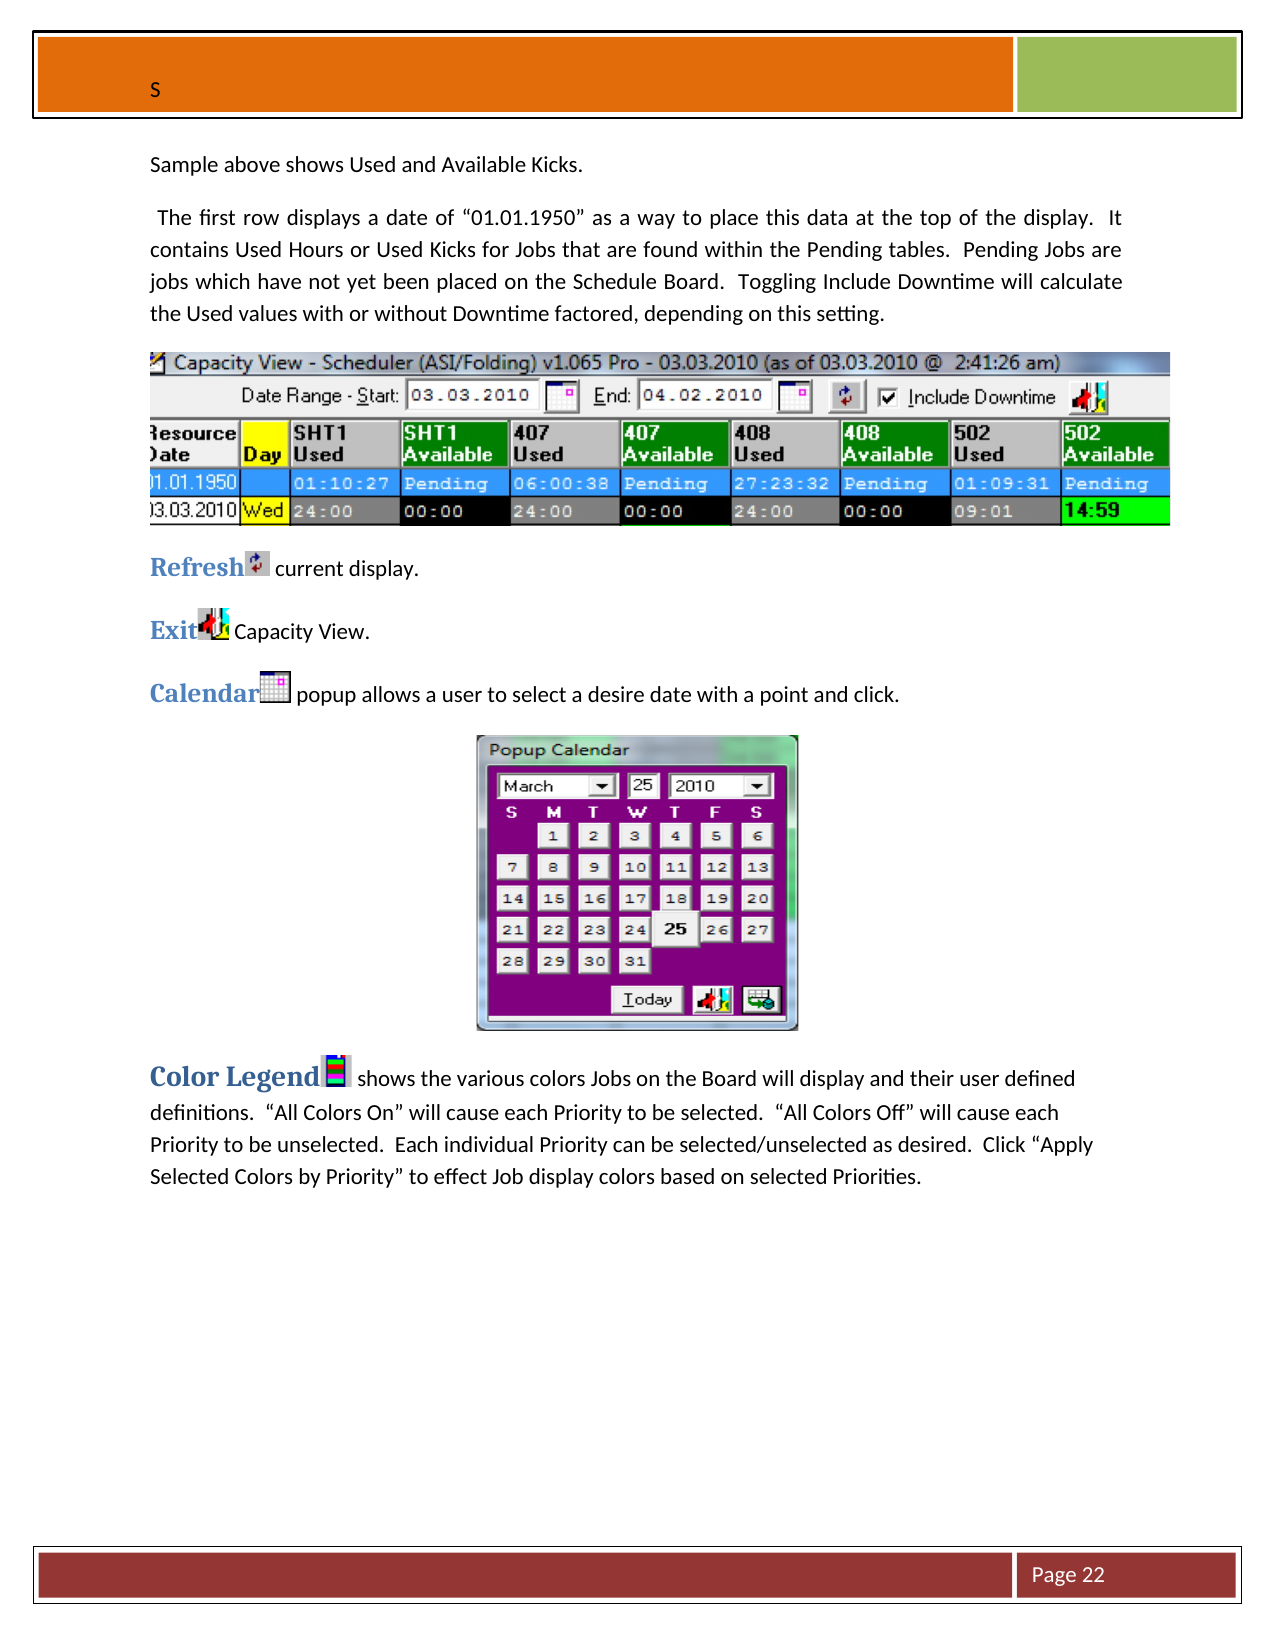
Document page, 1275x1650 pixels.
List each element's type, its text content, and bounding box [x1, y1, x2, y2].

picture [150, 352, 1171, 526]
text The first row displays a date of “01.01.1950” as a way to place this data at the top of the display. It contains Used Hours or Used Kicks for Jobs that are found within the Pending tables. Pending Jobs are jobs which have not yet been placed on the Schedule Board. Toggling Include Downtime will calculate the Used values with or without Downtime factored, depending on this setting. [150, 203, 1125, 328]
text Calendar popup allows a user to select a desire date with a point and click. [150, 672, 1125, 709]
text Exit Capacity View. [150, 608, 1125, 646]
picture [476, 735, 799, 1031]
text Sample above shows Used and Available Kicks. [150, 150, 1125, 178]
picture [197, 608, 229, 640]
picture [320, 1055, 352, 1087]
text Color Legend shows the various colors Jobs on the Board will display and their user defined definitions. “All Colors On” will cause each Priority to be selected. “All Colors Off” will cause each Priority to be unselected. Each individual Priority can be selected/unselected as desired. Click “Apply Selected Colors by Priority” to effect Job display colors based on selected Priorities. [150, 1055, 1125, 1190]
text Refresh current display. [150, 551, 1125, 583]
picture [244, 551, 270, 576]
picture [259, 671, 291, 703]
